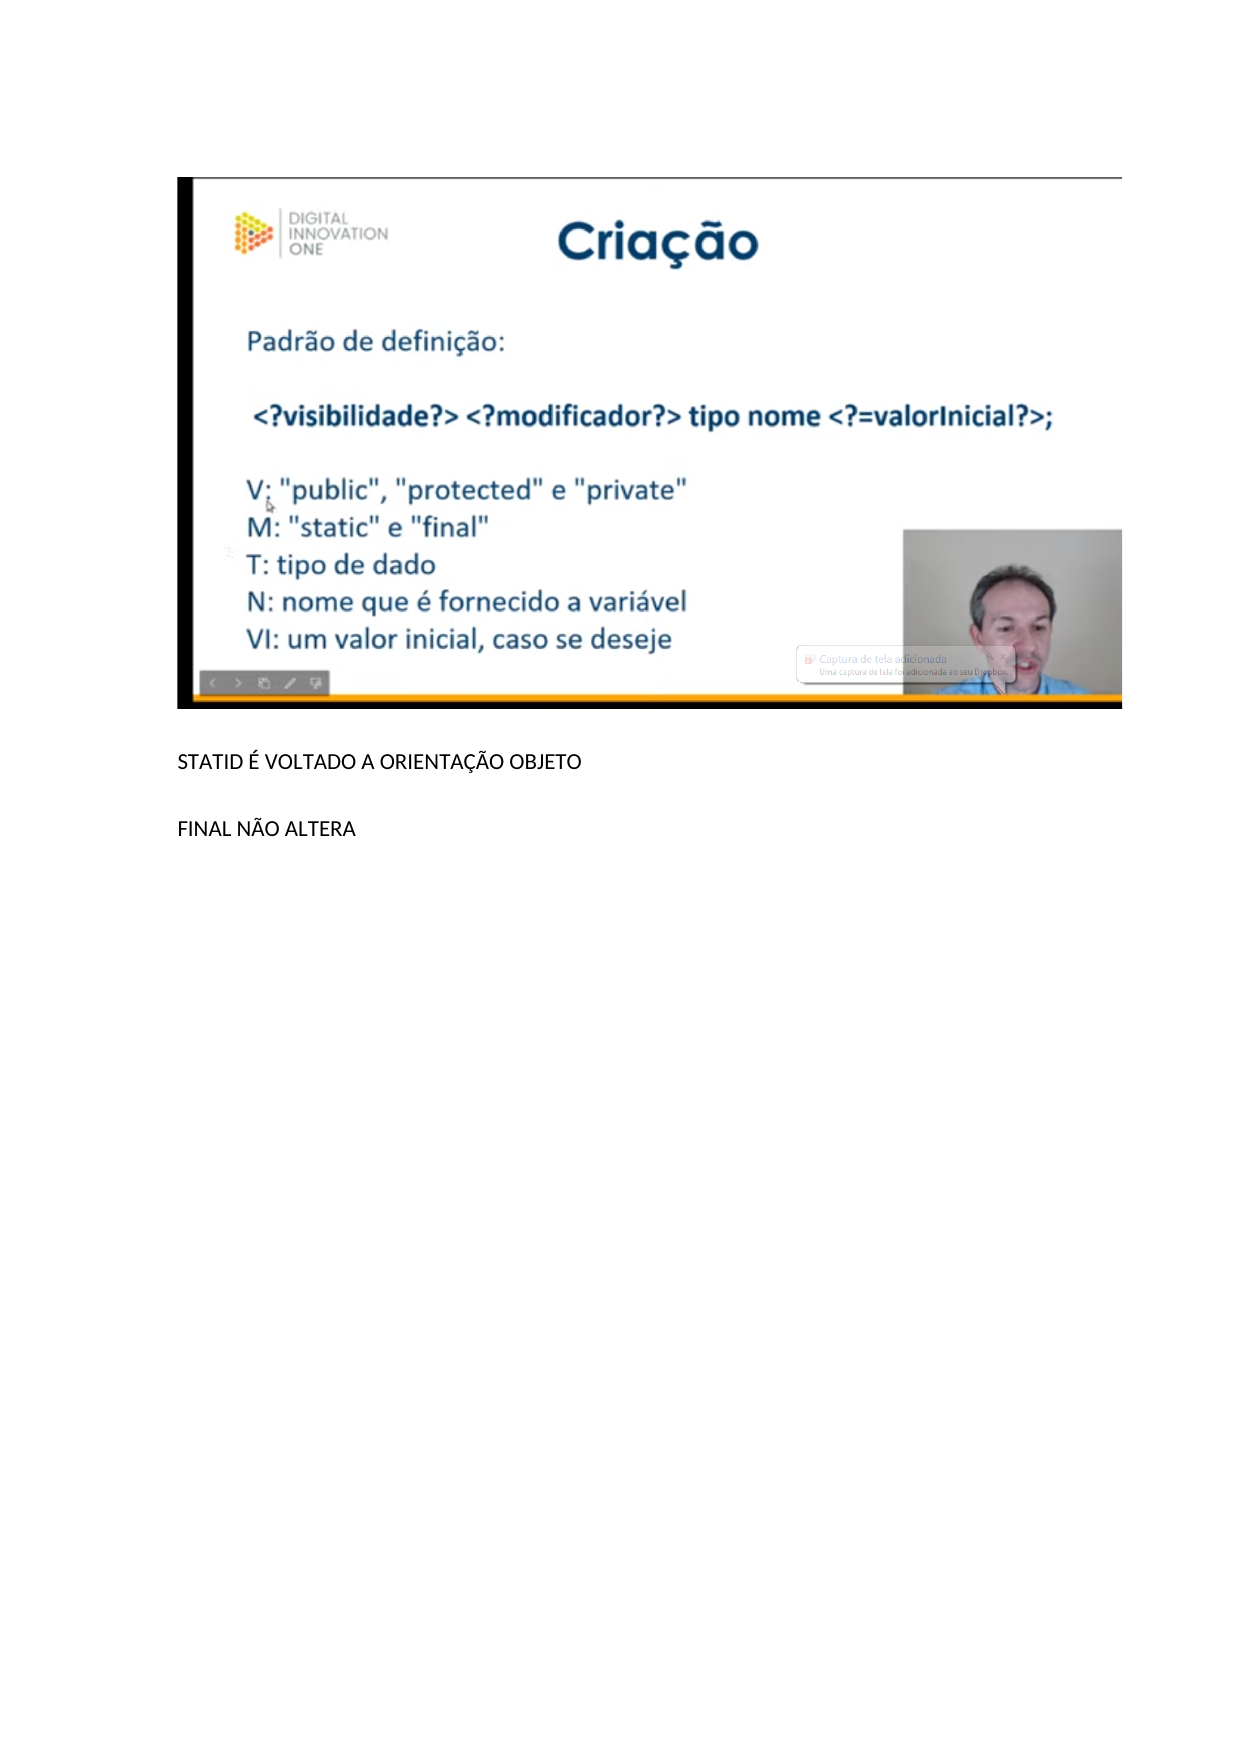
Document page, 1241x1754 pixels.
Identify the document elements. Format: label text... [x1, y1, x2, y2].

text FINAL NÃO ALTERA [177, 814, 1122, 842]
picture [177, 177, 1123, 709]
text STATID É VOLTADO A ORIENTAÇÃO OBJETO [177, 747, 1122, 776]
